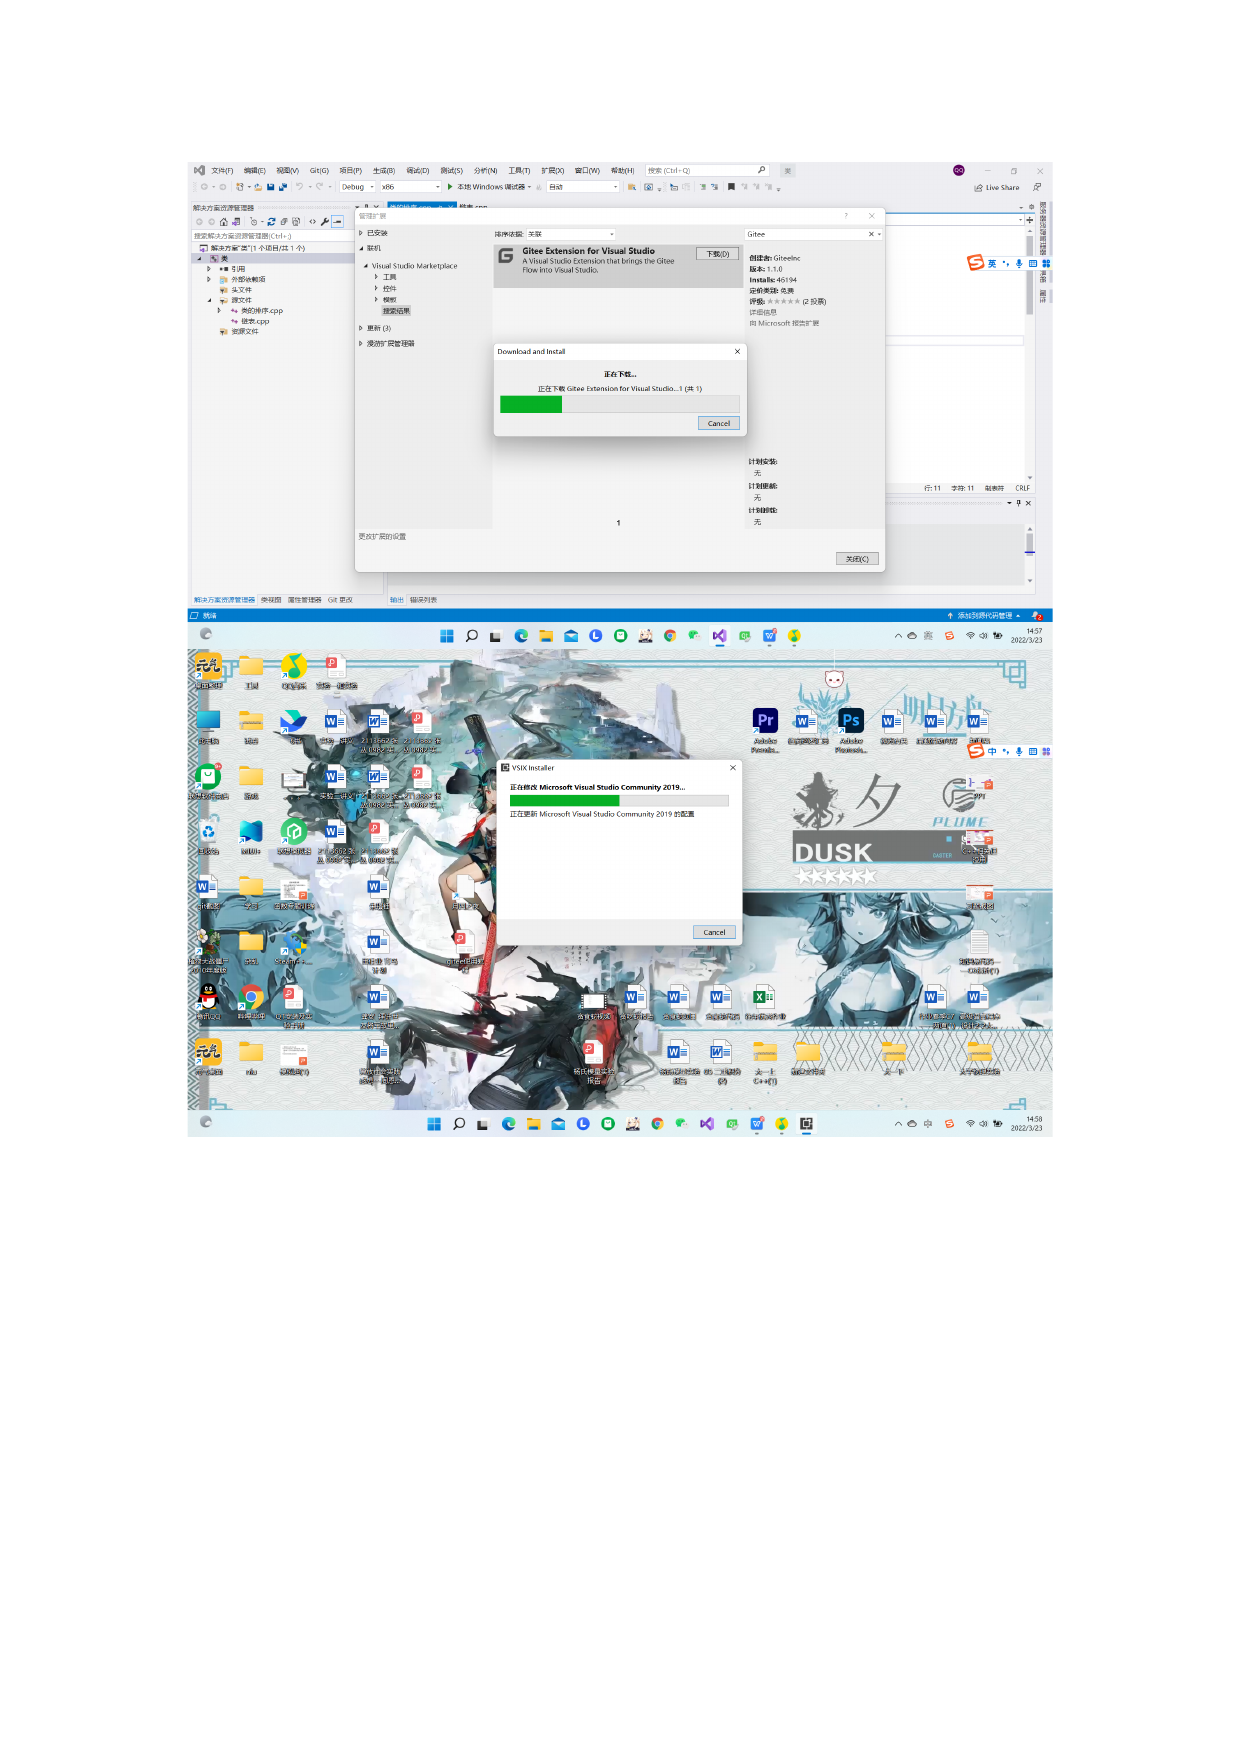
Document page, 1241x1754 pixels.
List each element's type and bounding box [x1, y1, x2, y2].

picture [187, 162, 1053, 1137]
